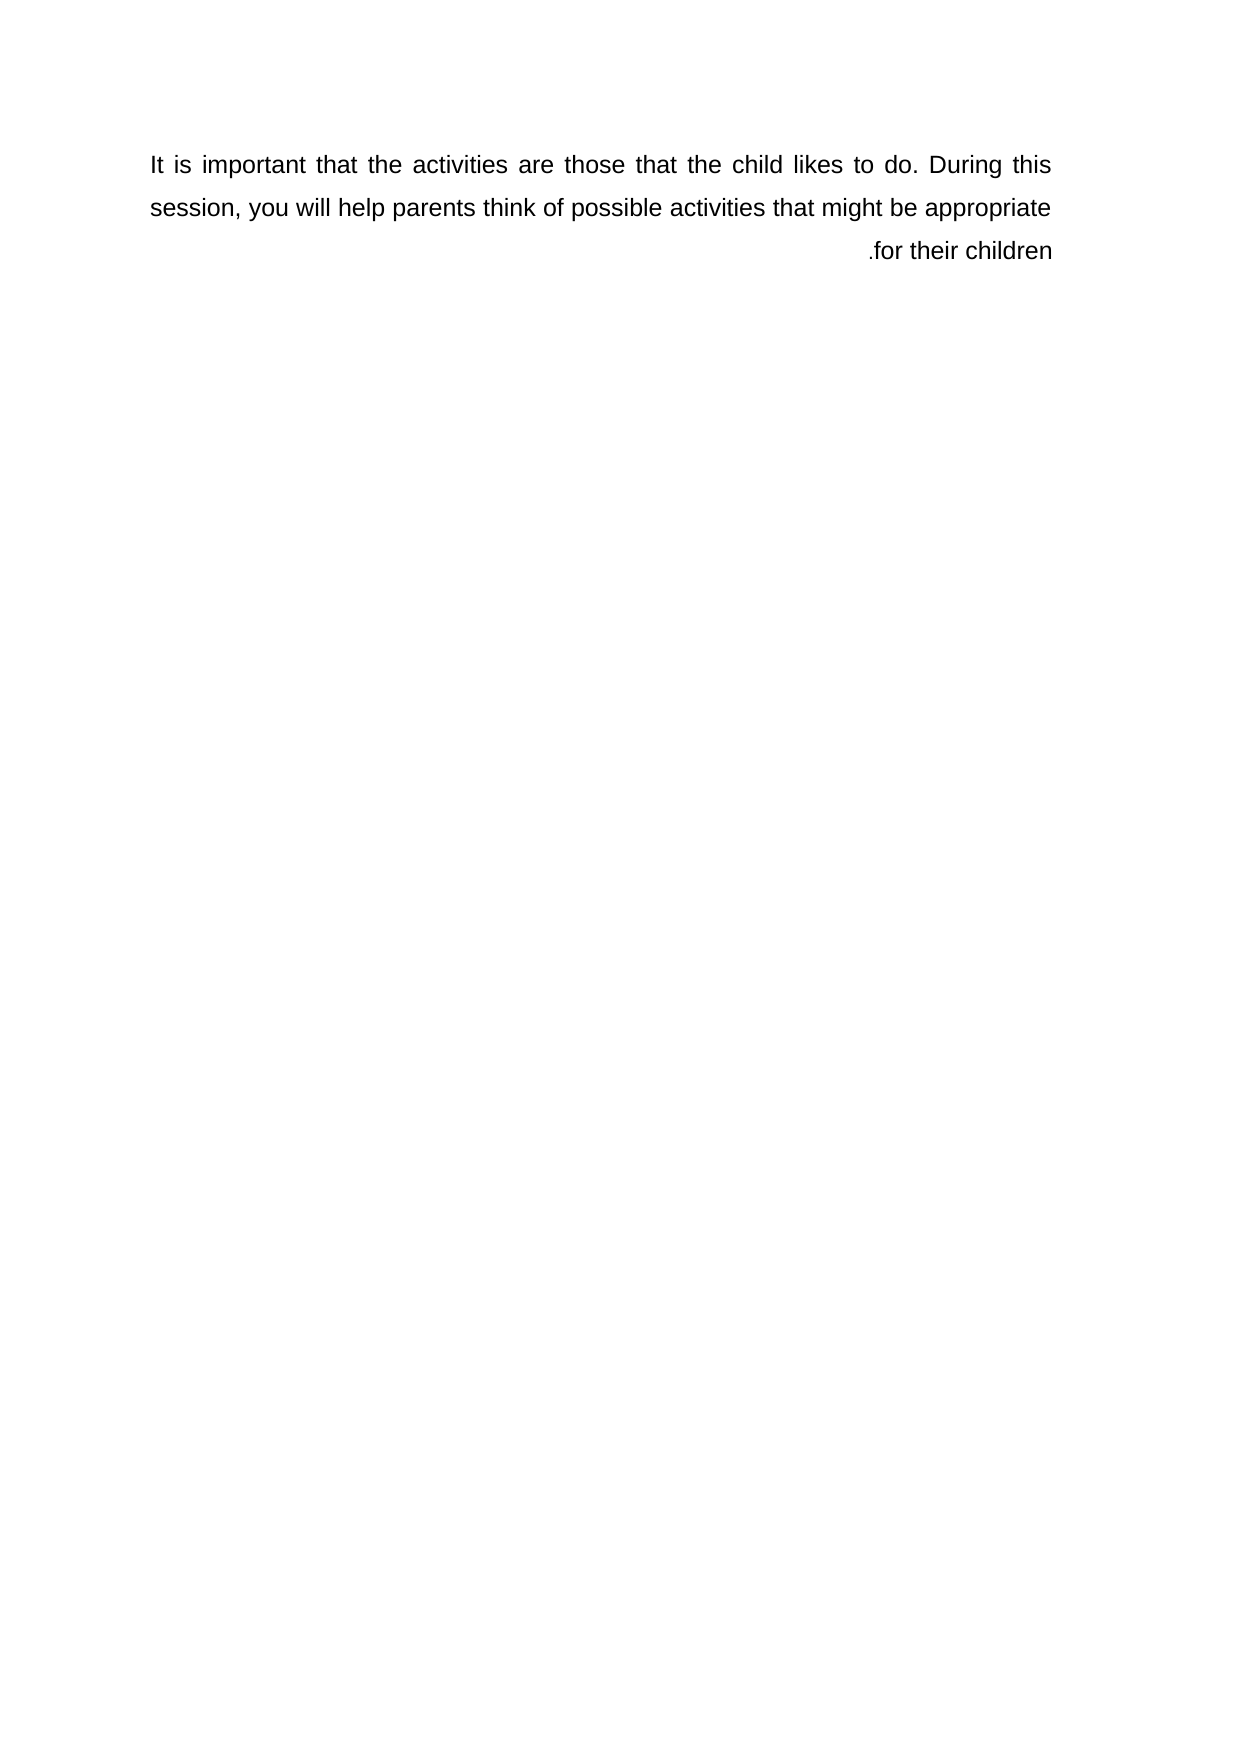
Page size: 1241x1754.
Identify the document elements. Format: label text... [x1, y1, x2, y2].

text It is important that the activities are those that the child likes to do. During this session, you will help parents think of possible activities that might be appropriate for their children. [150, 150, 1053, 265]
